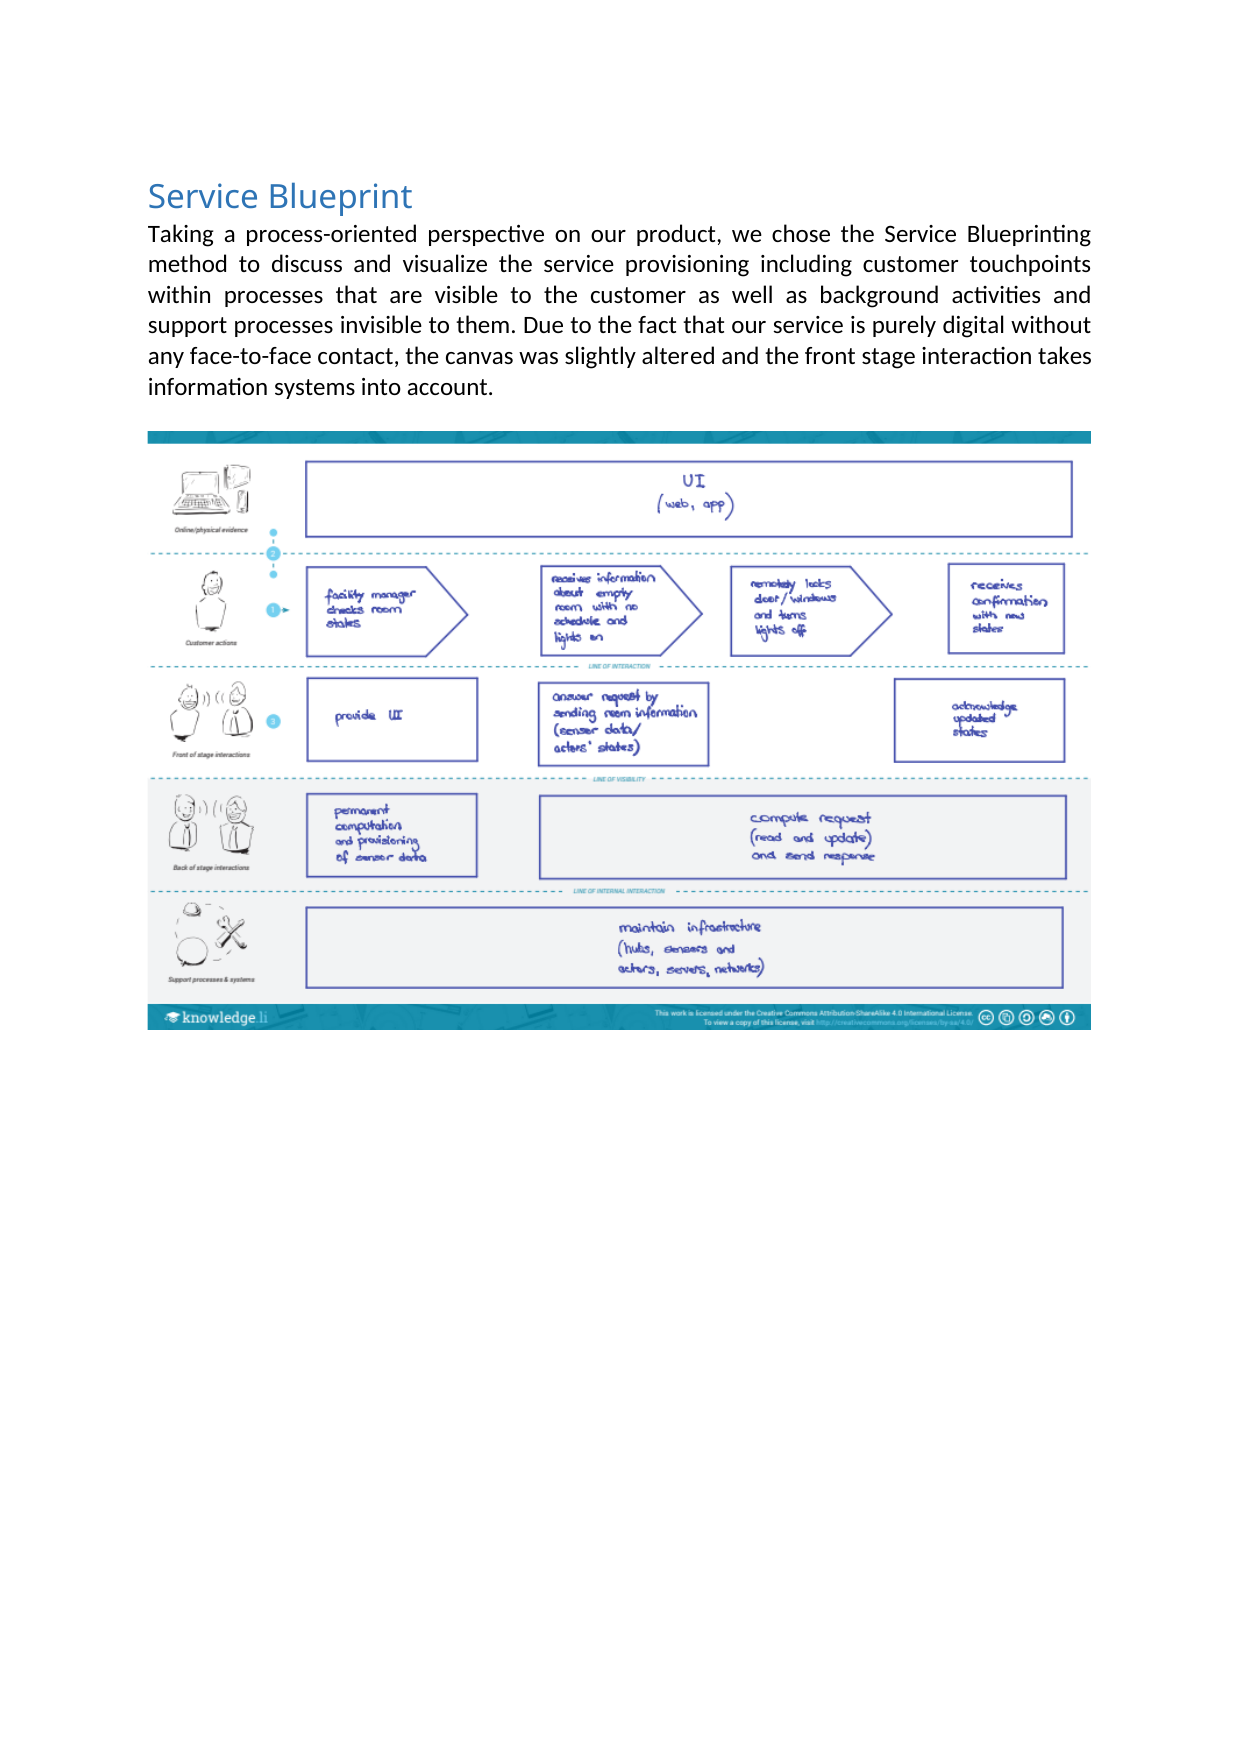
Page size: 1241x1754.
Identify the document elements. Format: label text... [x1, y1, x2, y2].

text Taking a process-oriented perspective on our product, we chose the Service Blueprinting method to discuss and visualize the service provisioning including customer touchpoints within processes that are visible to the customer as well as background activities and support processes invisible to them. Due to the fact that our service is purely digital without any face-to-face contact, the canvas was slightly altered and the front stage interaction takes information systems into account. [148, 218, 1093, 401]
subtitle Service Blueprint [148, 173, 1093, 218]
